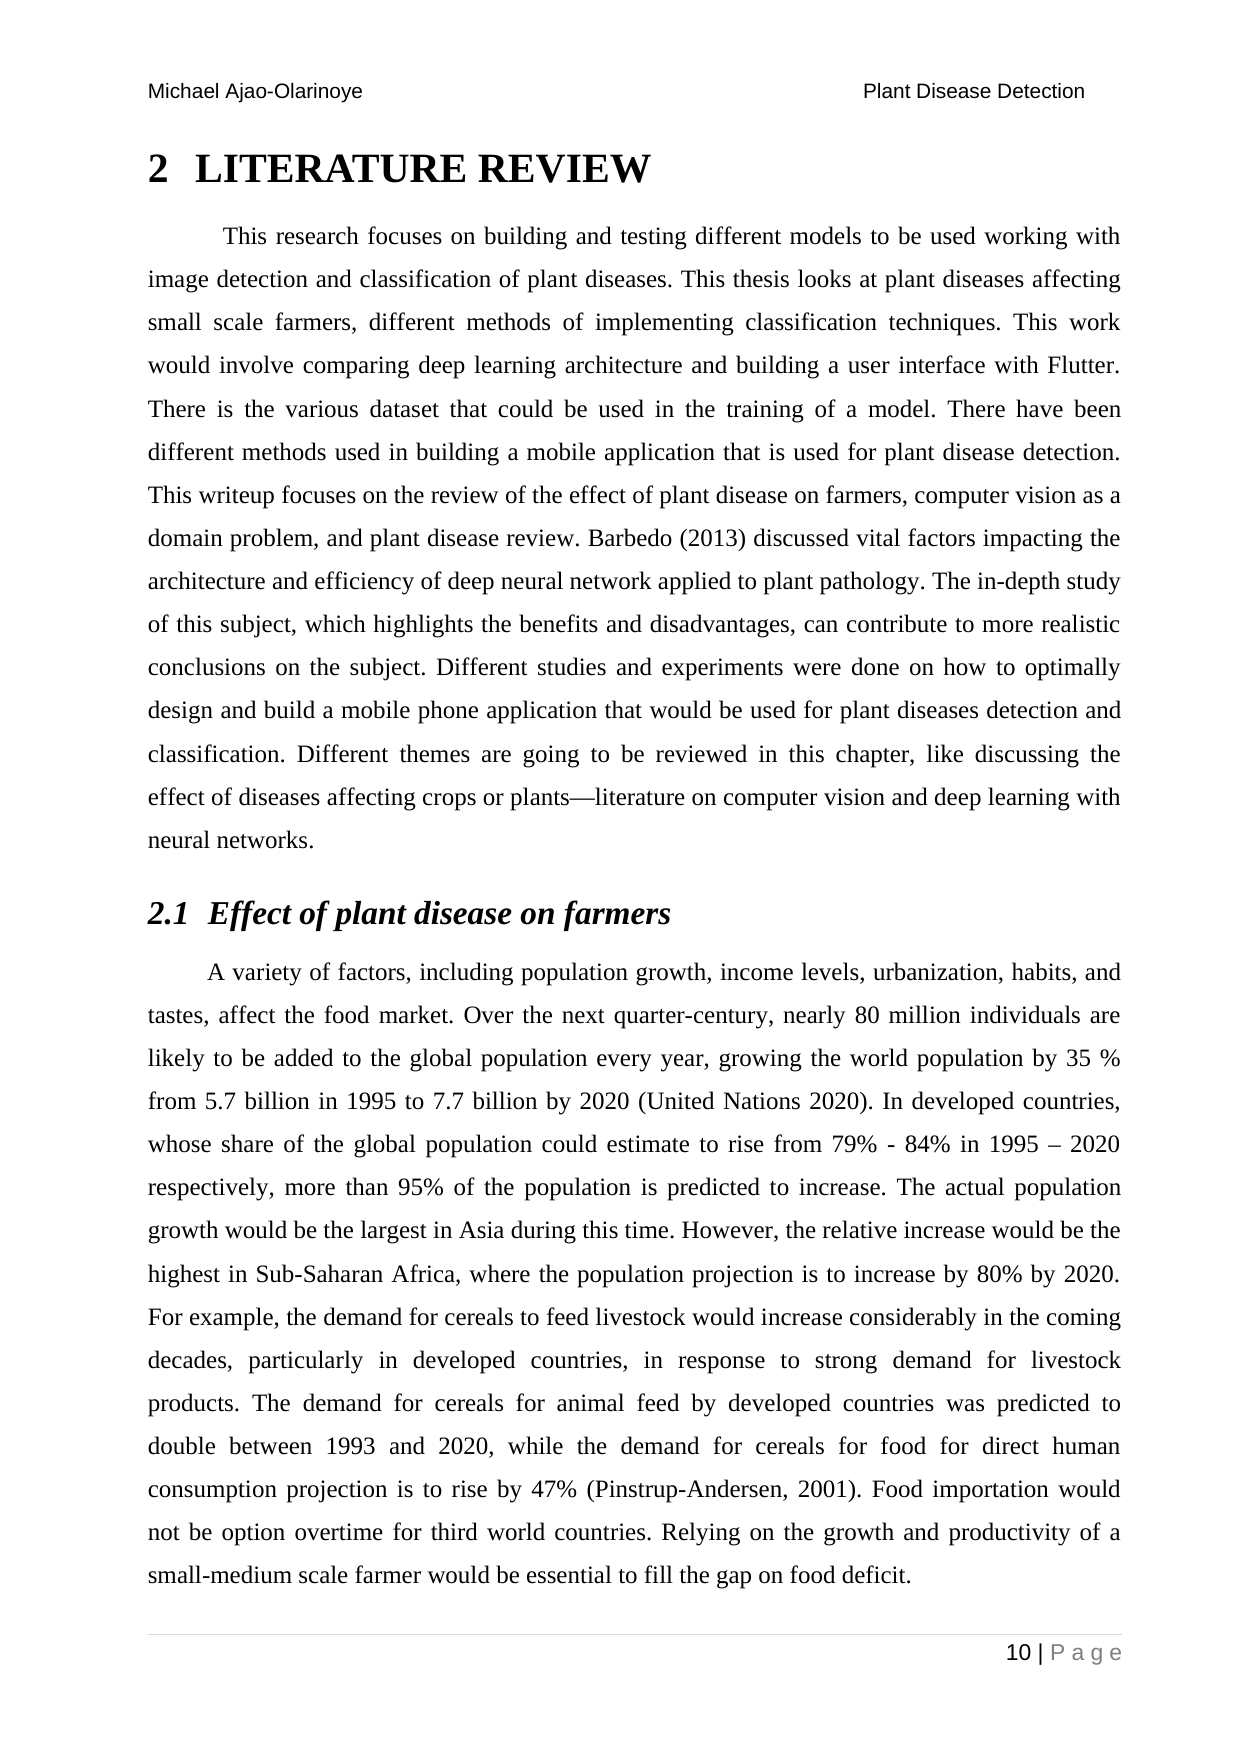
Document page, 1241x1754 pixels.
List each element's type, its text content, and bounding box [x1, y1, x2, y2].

subtitle LITERATURE REVIEW [148, 143, 1122, 191]
text A variety of factors, including population growth, income levels, urbanization, habits, and tastes, affect the food market. Over the next quarter-century, nearly 80 million individuals are likely to be added to the global population every year, growing the world population by 35 % from 5.7 billion in 1995 to 7.7 billion by 2020 (United Nations 2020). In developed countries, whose share of the global population could estimate to rise from 79% - 84% in 1995 – 2020 respectively, more than 95% of the population is predicted to increase. The actual population growth would be the largest in Asia during this time. However, the relative increase would be the highest in Sub-Saharan Africa, where the population projection is to increase by 80% by 2020. For example, the demand for cereals to feed livestock would increase considerably in the coming decades, particularly in developed countries, in response to strong demand for livestock products. The demand for cereals for animal feed by developed countries was predicted to double between 1993 and 2020, while the demand for cereals for food for direct human consumption projection is to rise by 47% (Pinstrup-Andersen, 2001). Food importation would not be option overtime for third world countries. Relying on the growth and productivity of a small-medium scale farmer would be essential to fill the gap on food deficit. [148, 957, 1122, 1589]
subtitle Effect of plant disease on farmers [148, 893, 1122, 931]
text This research focuses on building and testing different models to be used working with image detection and classification of plant diseases. This thesis looks at plant diseases affecting small scale farmers, different methods of implementing classification techniques. This work would involve comparing deep learning architecture and building a user interface with Flutter. There is the various dataset that could be used in the training of a model. There have been different methods used in building a mobile application that is used for plant disease detection. This writeup focuses on the review of the effect of plant disease on farmers, computer vision as a domain problem, and plant disease review. Barbedo (2013) discussed vital factors impacting the architecture and efficiency of deep neural network applied to plant pathology. The in-depth study of this subject, which highlights the benefits and disadvantages, can contribute to more realistic conclusions on the subject. Different studies and experiments were done on how to optimally design and build a mobile phone application that would be used for plant diseases detection and classification. Different themes are going to be reviewed in this chapter, like discussing the effect of diseases affecting crops or plants—literature on computer vision and deep learning with neural networks. [148, 221, 1122, 854]
